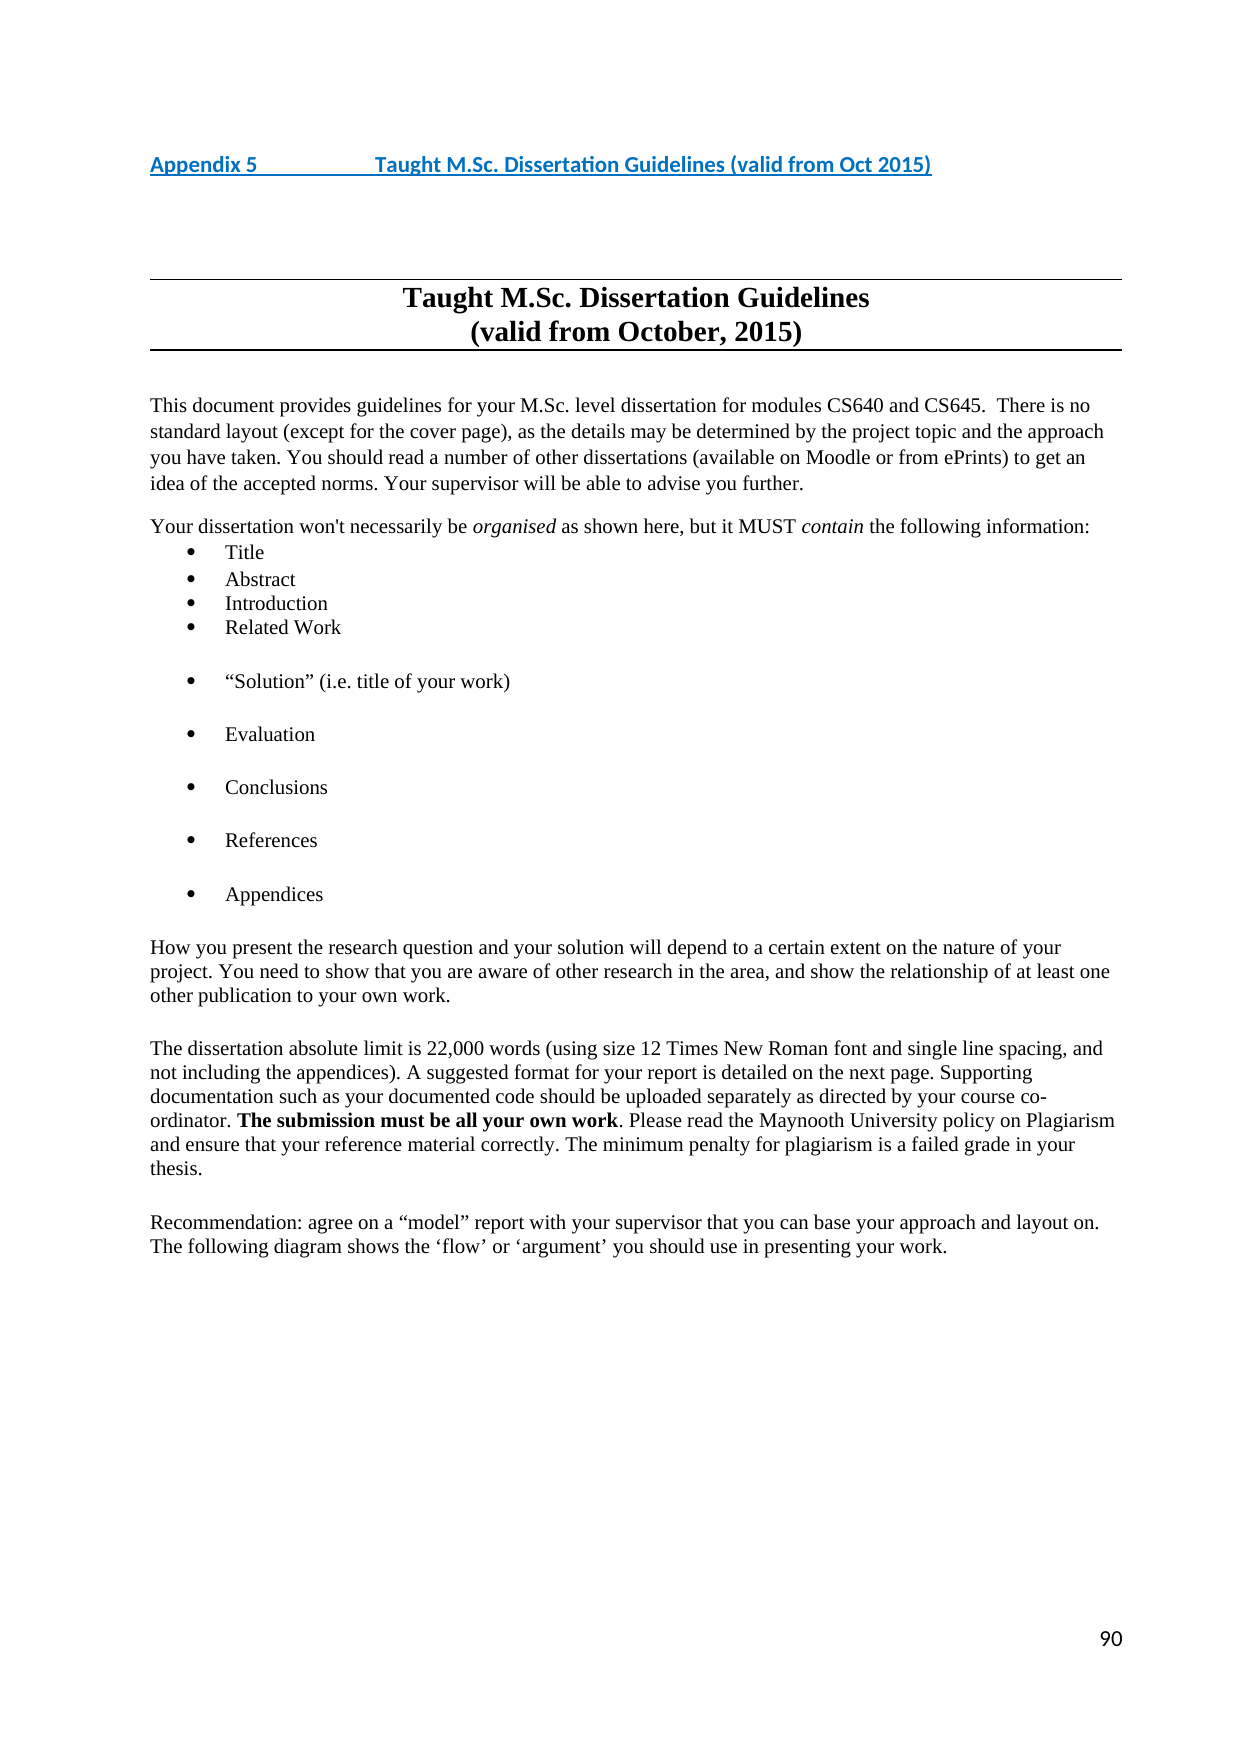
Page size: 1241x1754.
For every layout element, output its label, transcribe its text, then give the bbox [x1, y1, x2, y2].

list Title [187, 539, 1122, 564]
list Introduction [187, 591, 1122, 615]
list Related Work [187, 615, 1122, 639]
subtitle Appendix 5 Taught M.Sc. Dissertation Guidelines (valid from Oct 2015) [150, 150, 1122, 178]
list Conclusions [187, 775, 1122, 799]
list “Solution” (i.e. title of your work) [187, 668, 1122, 693]
list Abstract [187, 567, 1122, 591]
text Recommendation: agree on a “model” report with your supervisor that you can base your approach and layout on. The following diagram shows the ‘flow’ or ‘argument’ you should use in presenting your work. [150, 1209, 1122, 1258]
list Evaluation [187, 722, 1122, 746]
text (valid from October, 2015) [150, 314, 1122, 349]
text Taught M.Sc. Dissertation Guidelines [150, 280, 1122, 314]
text This document provides guidelines for your M.Sc. level dissertation for modules CS640 and CS645. There is no standard layout (except for the cover page), as the details may be determined by the project topic and the approach you have taken. You should read a number of other dissertations (available on Moodle or from ePrints) to get an idea of the accepted norms. Your supervisor will be able to advise you further. [150, 393, 1122, 495]
text How you present the research question and your solution will depend to a certain extent on the nature of your project. You need to show that you are aware of other research in the area, and show the relationship of at least one other publication to your own work. [150, 935, 1122, 1007]
text Your dissertation won't necessarily be organised as shown here, but it MUST contain the following information: [150, 514, 1122, 538]
text The dissertation absolute limit is 22,000 words (using size 12 Times New Roman font and single line spacing, and not including the appendices). A suggested format for your report is detailed on the next page. Supporting documentation such as your documented code should be uploaded separately as directed by your course co-ordinator. The submission must be all your own work. Please read the Maynooth University policy on Plagiarism and ensure that your reference material correctly. The minimum penalty for plagiarism is a failed grade in your thesis. [150, 1036, 1122, 1180]
list References [187, 828, 1122, 852]
list Appendices [187, 881, 1122, 906]
